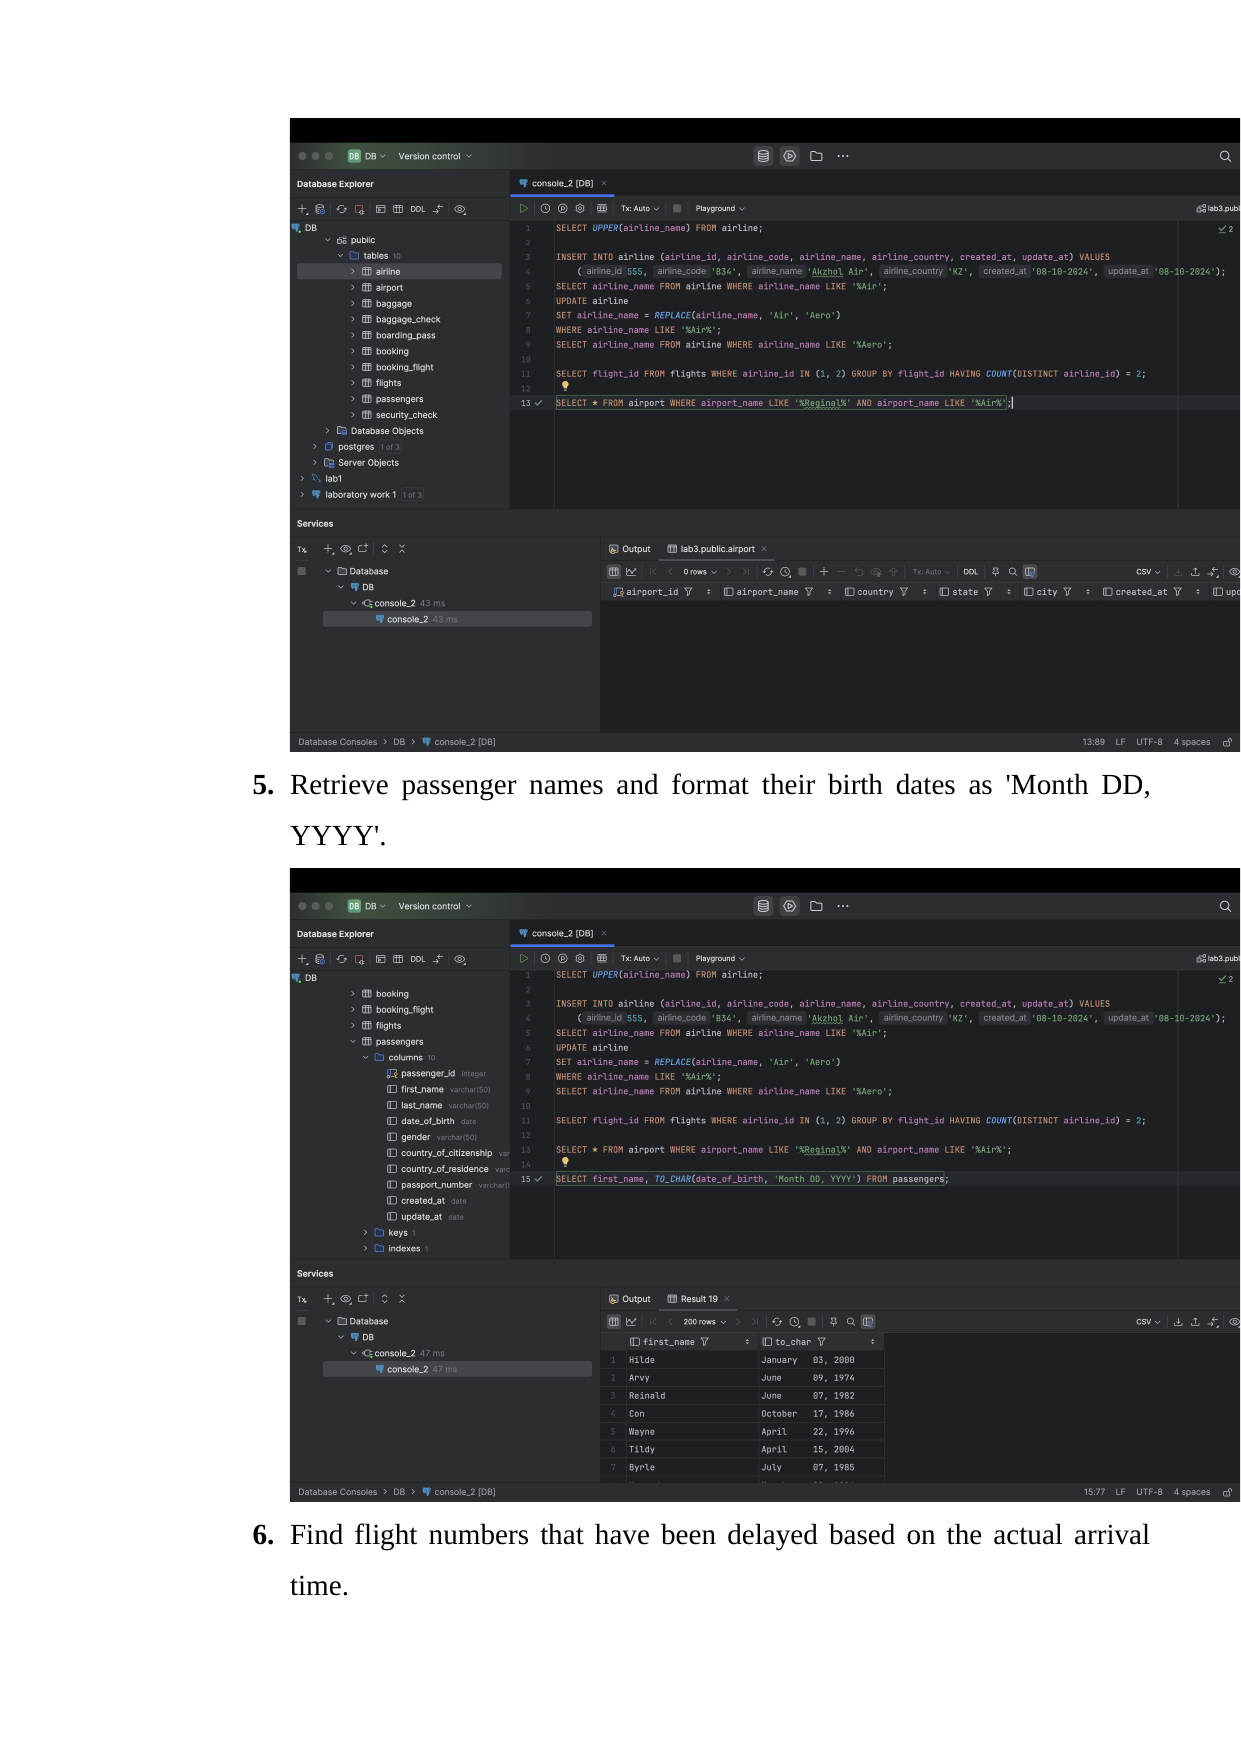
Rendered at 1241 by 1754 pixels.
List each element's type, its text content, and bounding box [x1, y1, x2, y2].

list Find flight numbers that have been delayed based on the actual arrival time. [252, 1517, 1152, 1601]
list Retrieve passenger names and format their birth dates as 'Month DD, YYYY'. [252, 767, 1152, 851]
picture [289, 118, 1241, 752]
picture [289, 868, 1241, 1502]
